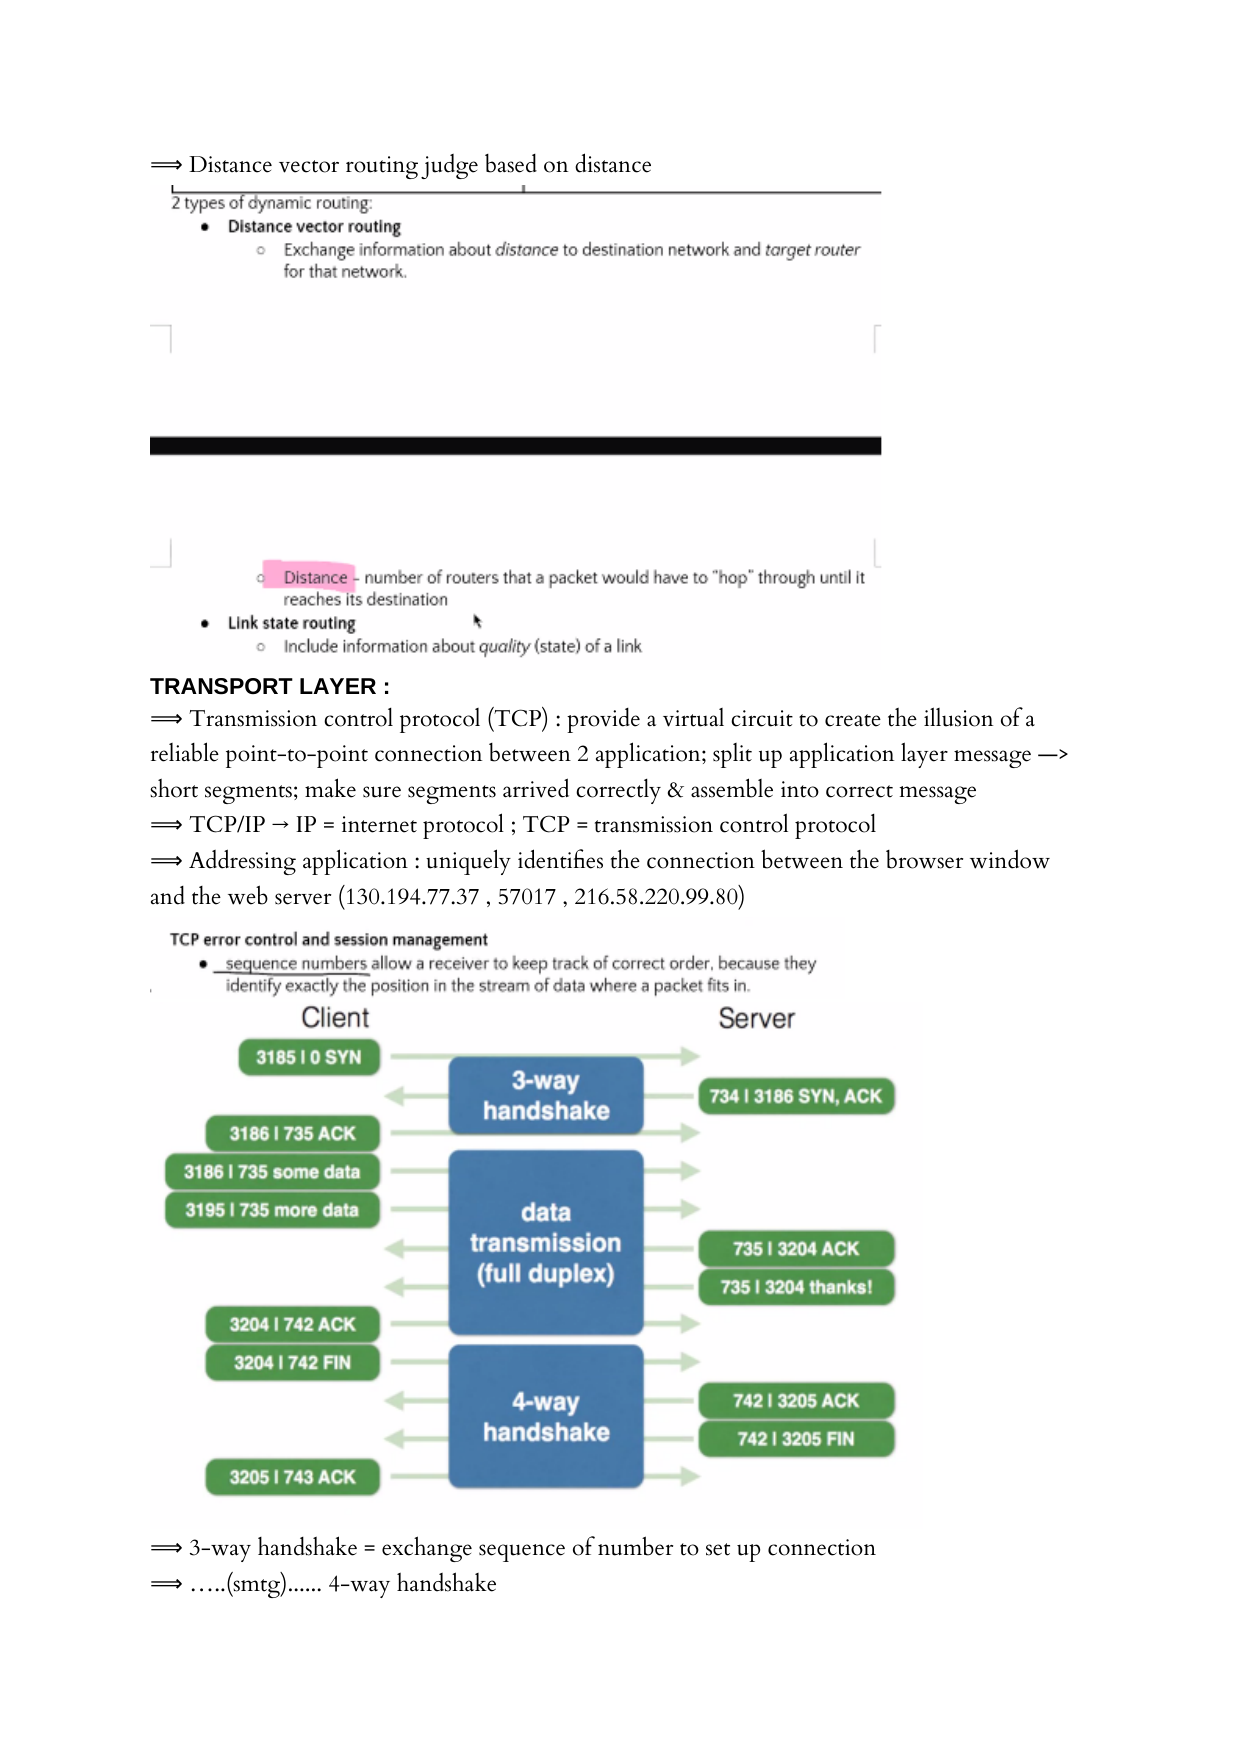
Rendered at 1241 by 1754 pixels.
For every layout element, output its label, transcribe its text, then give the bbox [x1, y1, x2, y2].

text TRANSPORT LAYER : [150, 673, 1090, 699]
picture [150, 1002, 924, 1529]
text ⟹ TCP/IP → IP = internet protocol ; TCP = transmission control protocol [150, 810, 1090, 841]
text ⟹ 3-way handshake = exchange sequence of number to set up connection [150, 1533, 1090, 1564]
picture [150, 917, 846, 999]
text ⟹ Addressing application : uniquely identifies the connection between the browser window and the web server (130.194.77.37 , 57017 , 216.58.220.99.80) [150, 846, 1090, 912]
text ⟹ Transmission control protocol (TCP) : provide a virtual circuit to create the illusion of a reliable point-to-point connection between 2 application; split up application layer message —> short segments; make sure segments arrived correctly & assemble into correct message [150, 703, 1090, 806]
picture [150, 185, 882, 670]
text ⟹ …..(smtg)...... 4-way handshake [150, 1568, 1090, 1599]
